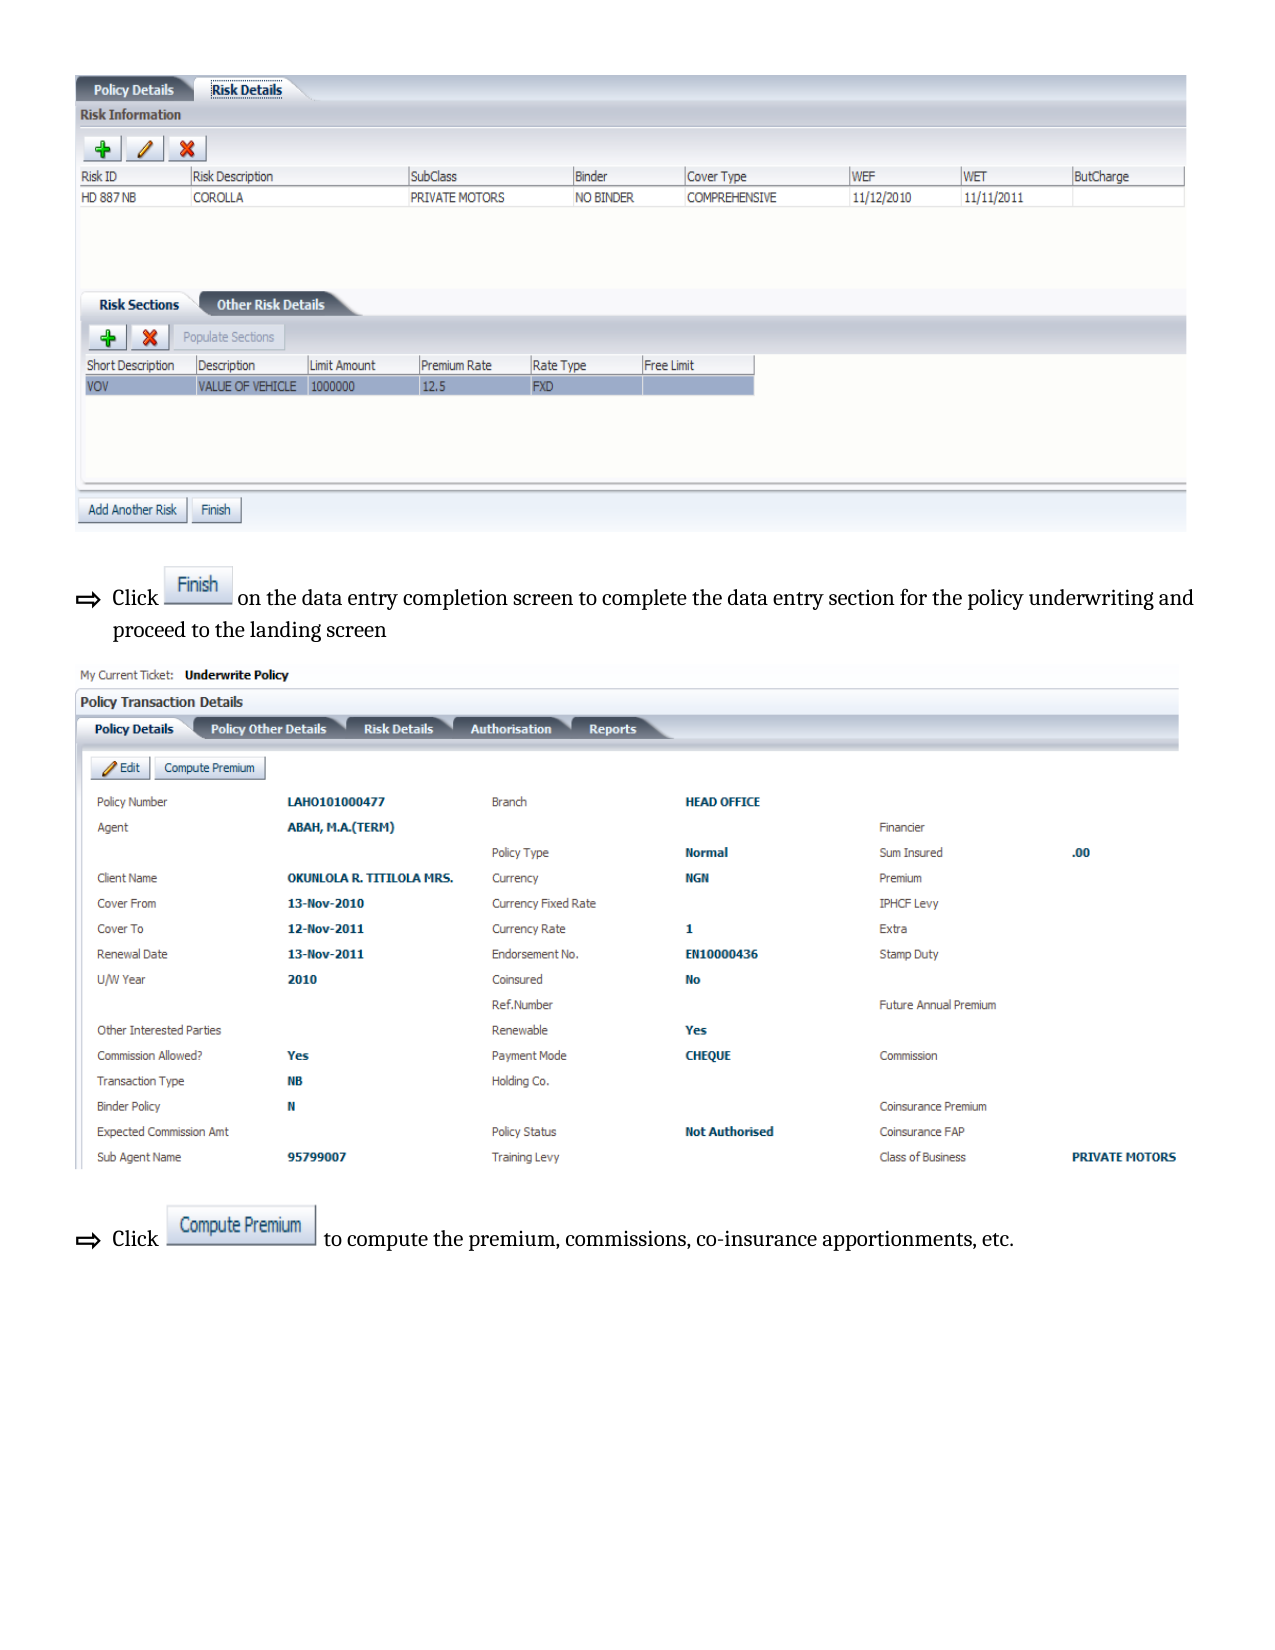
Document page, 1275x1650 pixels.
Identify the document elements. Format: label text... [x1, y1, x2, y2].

picture [75, 664, 1179, 1173]
picture [163, 566, 233, 605]
list Click on the data entry completion screen to complete the data entry section for the policy underwriting and proceed to the landing screen [75, 552, 1200, 643]
list Click to compute the premium, commissions, co-insurance apportionments, etc. [75, 1193, 1200, 1258]
picture [75, 75, 1187, 532]
picture [163, 1203, 319, 1246]
